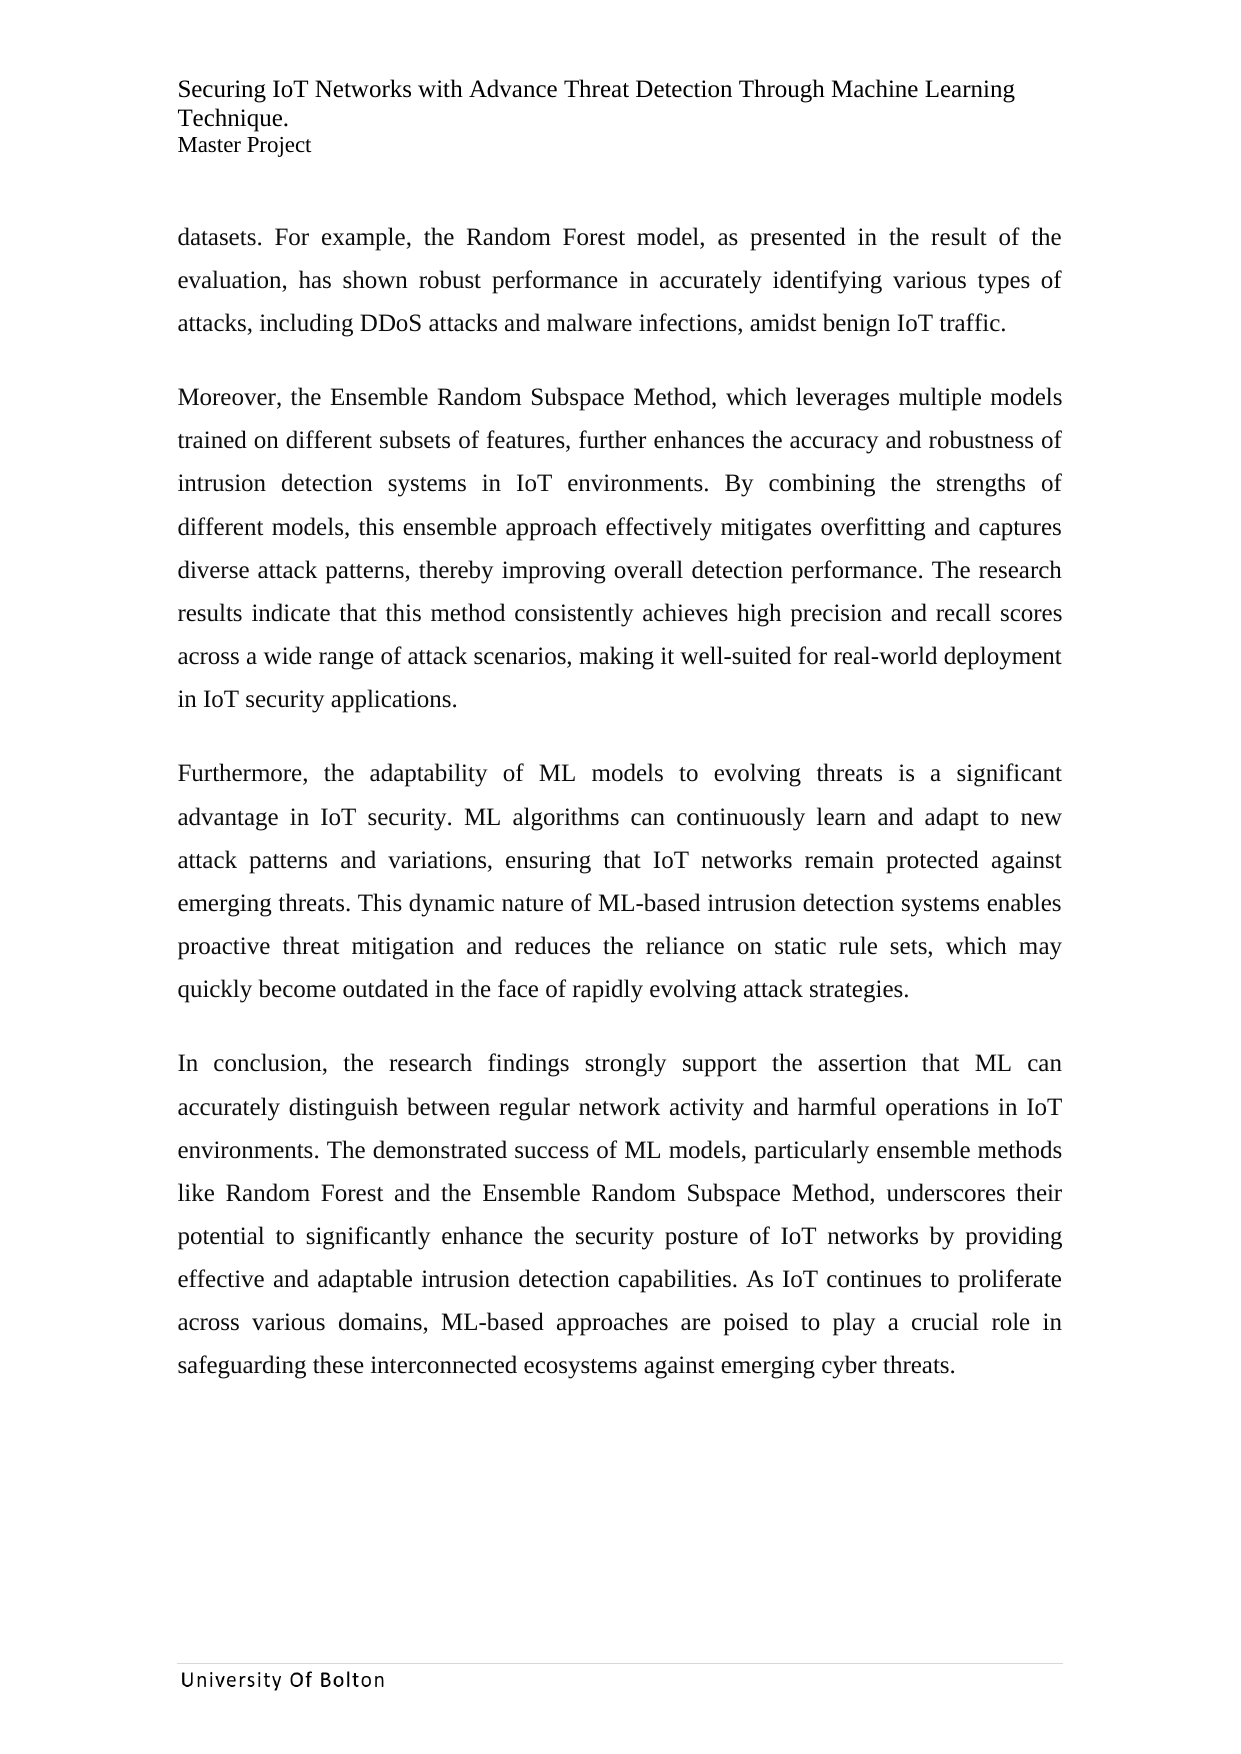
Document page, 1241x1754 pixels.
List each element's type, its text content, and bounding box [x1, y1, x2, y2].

text Furthermore, the adaptability of ML models to evolving threats is a significant advantage in IoT security. ML algorithms can continuously learn and adapt to new attack patterns and variations, ensuring that IoT networks remain protected against emerging threats. This dynamic nature of ML-based intrusion detection systems enables proactive threat mitigation and reduces the reliance on static rule sets, which may quickly become outdated in the face of rapidly evolving attack strategies. [177, 758, 1063, 1003]
text In conclusion, the research findings strongly support the assertion that ML can accurately distinguish between regular network activity and harmful operations in IoT environments. The demonstrated success of ML models, particularly ensemble methods like Random Forest and the Ensemble Random Subspace Method, underscores their potential to significantly enhance the security posture of IoT networks by providing effective and adaptable intrusion detection capabilities. As IoT continues to proliferate across various domains, ML-based approaches are poised to play a crucial role in safeguarding these interconnected ecosystems against emerging cyber threats. [177, 1048, 1063, 1379]
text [177, 222, 1063, 337]
text Moreover, the Ensemble Random Subspace Method, which leverages multiple models trained on different subsets of features, further enhances the accuracy and robustness of intrusion detection systems in IoT environments. By combining the strengths of different models, this ensemble approach effectively mitigates overfitting and captures diverse attack patterns, thereby improving overall detection performance. The research results indicate that this method consistently achieves high precision and recall scores across a wide range of attack scenarios, making it well-suited for real-world deployment in IoT security applications. [177, 382, 1063, 713]
picture [177, 1665, 387, 1691]
